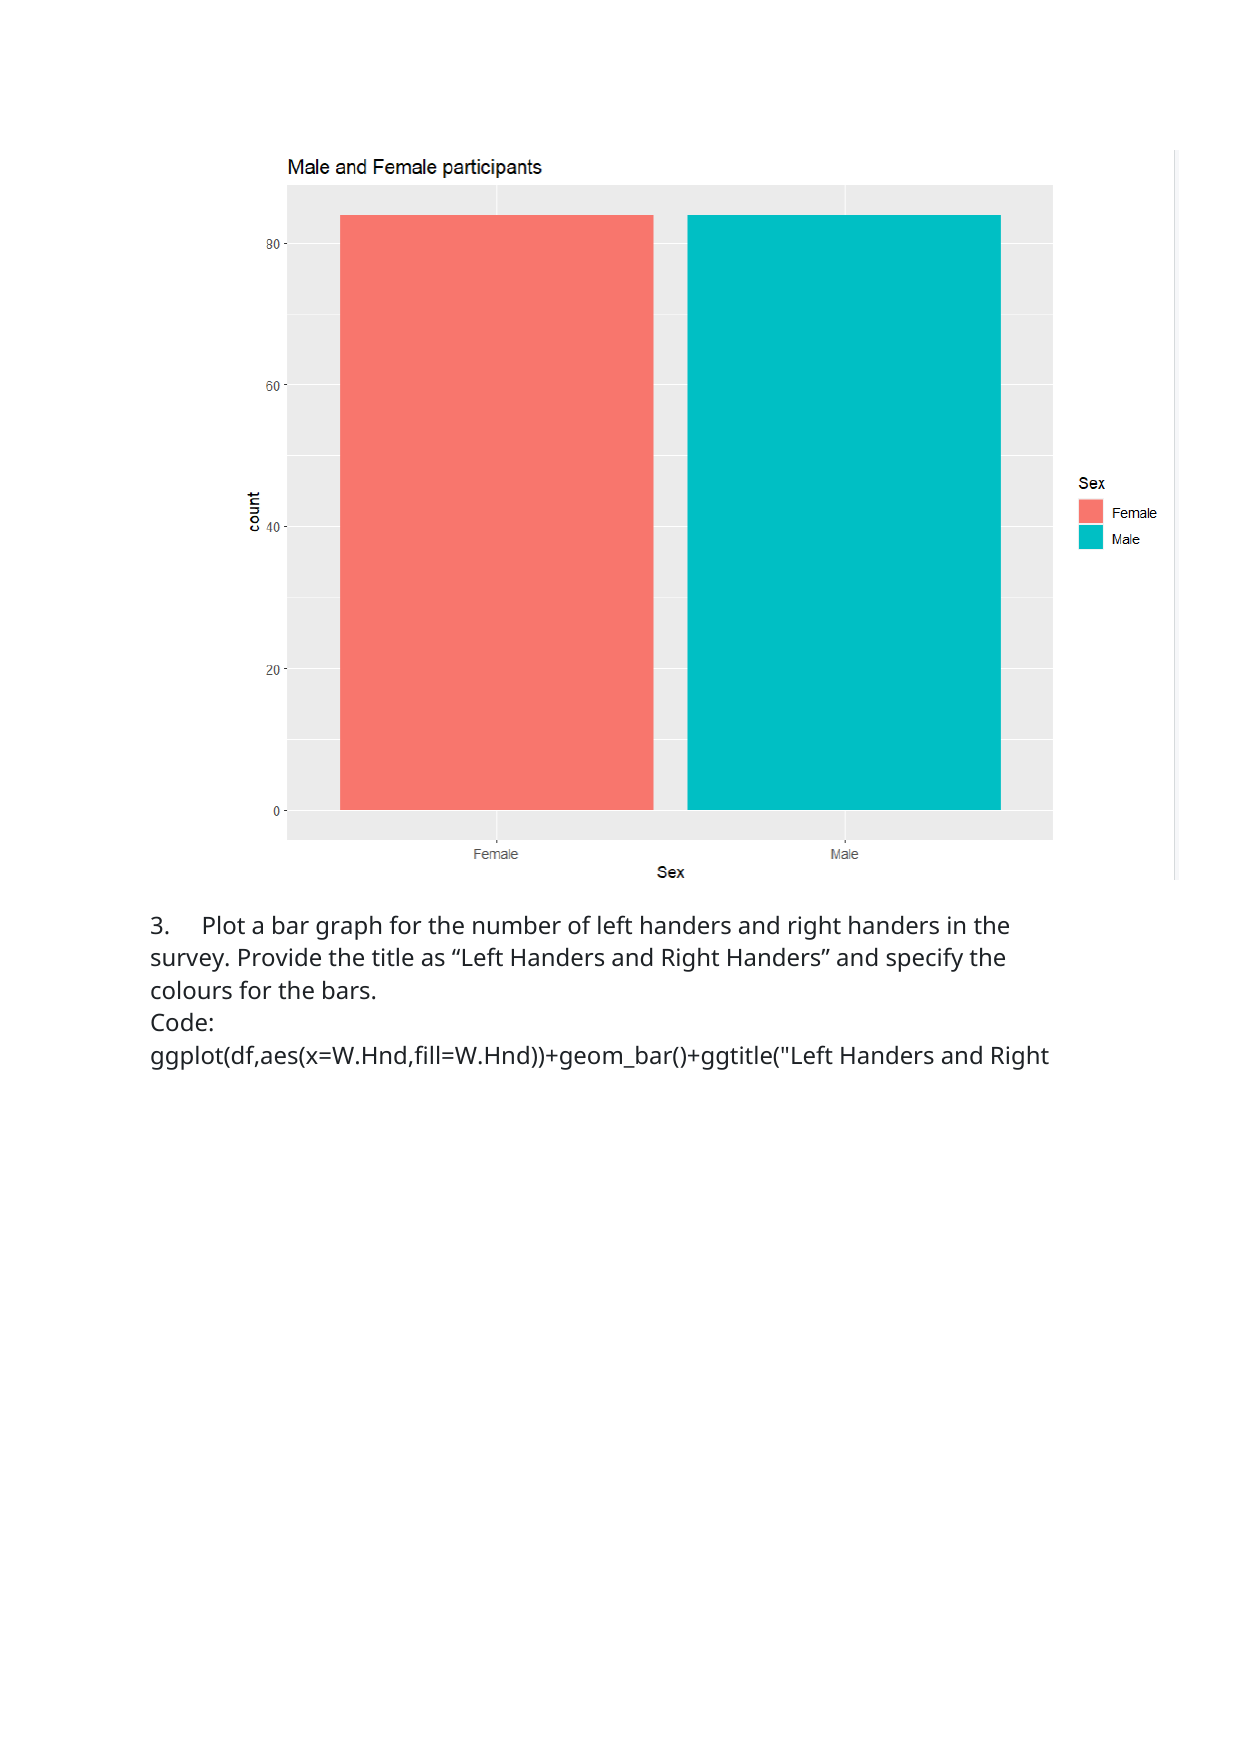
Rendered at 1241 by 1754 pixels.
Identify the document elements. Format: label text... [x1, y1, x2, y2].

text 3. Plot a bar graph for the number of left handers and right handers in the survey. Provide the title as “Left Handers and Right Handers” and specify the colours for the bars. Code: ggplot(df,aes(x=W.Hnd,fill=W.Hnd))+geom_bar()+ggtitle("Left Handers and Right Handers") [150, 908, 1090, 1071]
picture [238, 150, 1179, 880]
